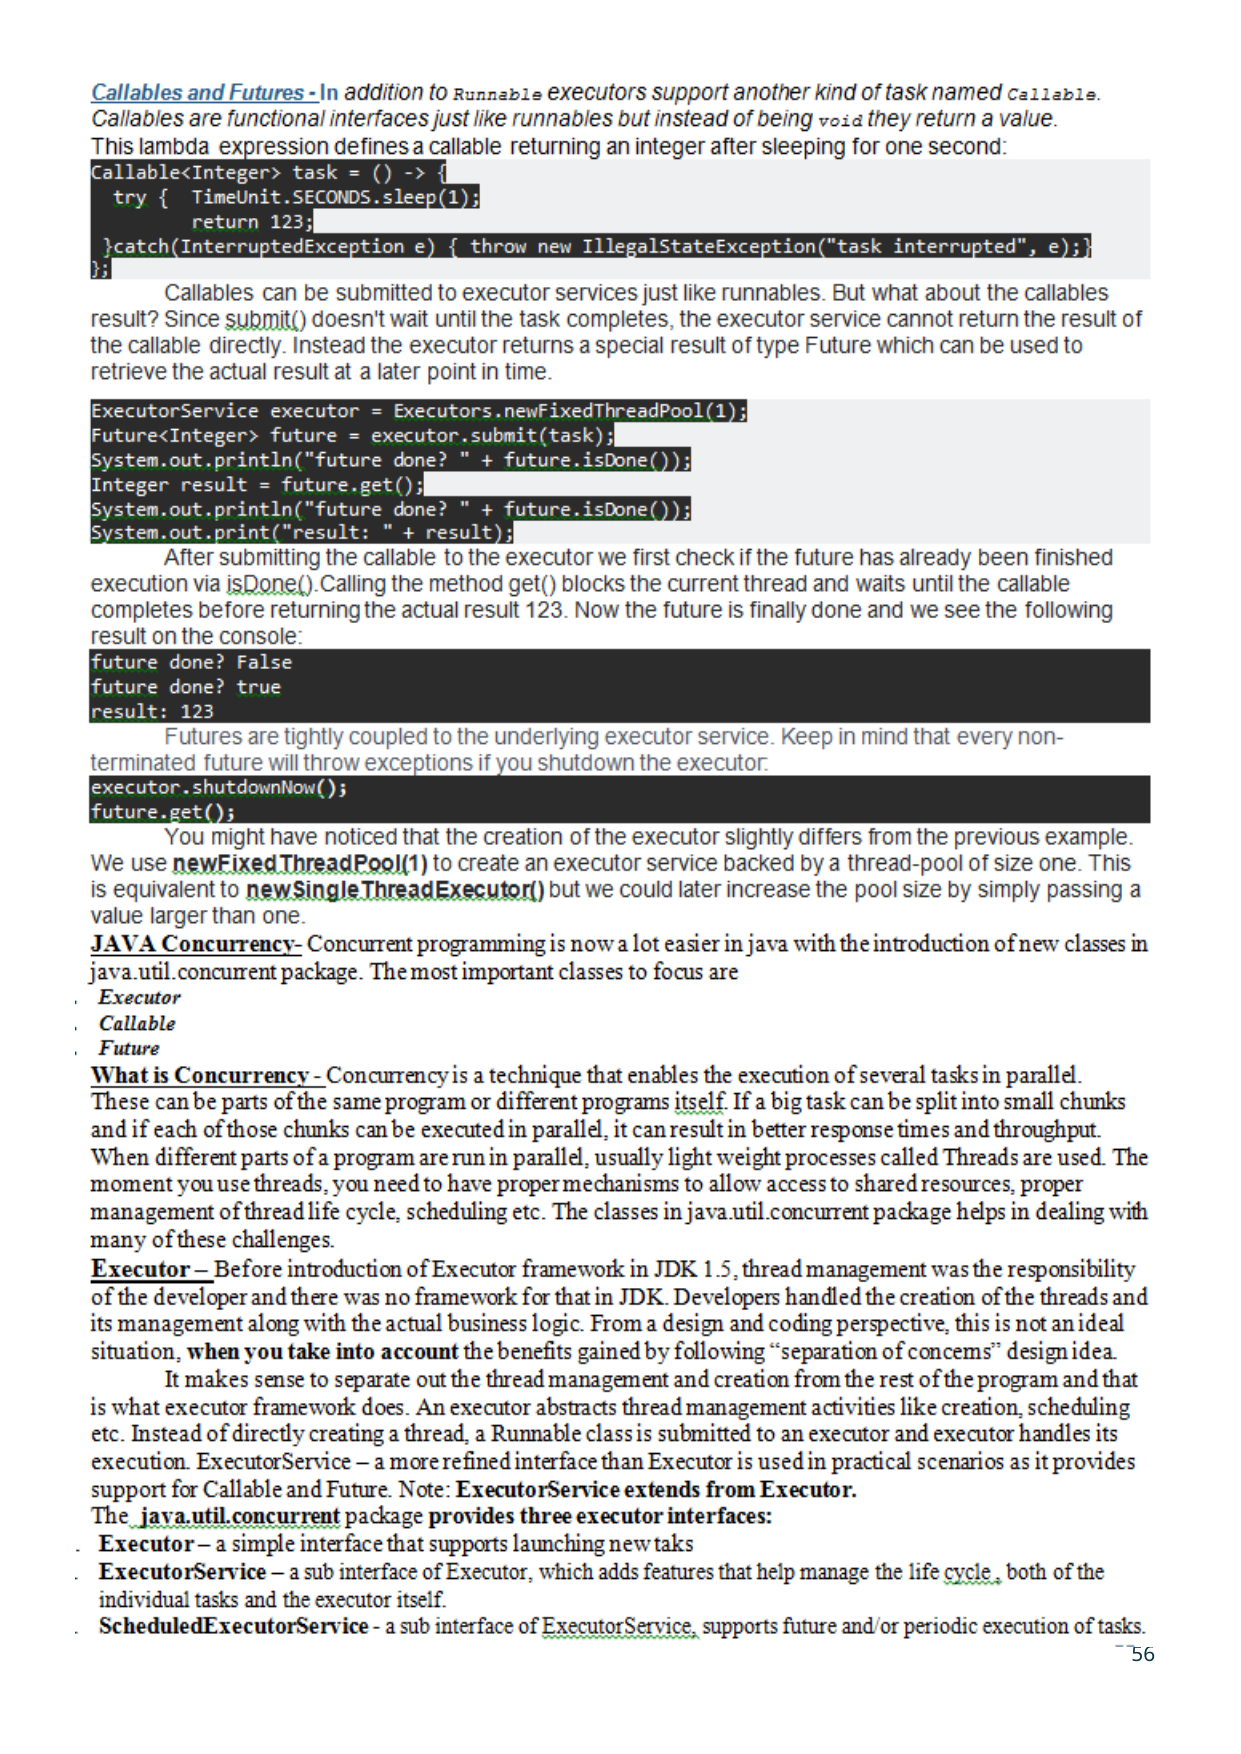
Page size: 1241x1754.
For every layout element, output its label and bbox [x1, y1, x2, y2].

picture [75, 75, 1154, 1647]
